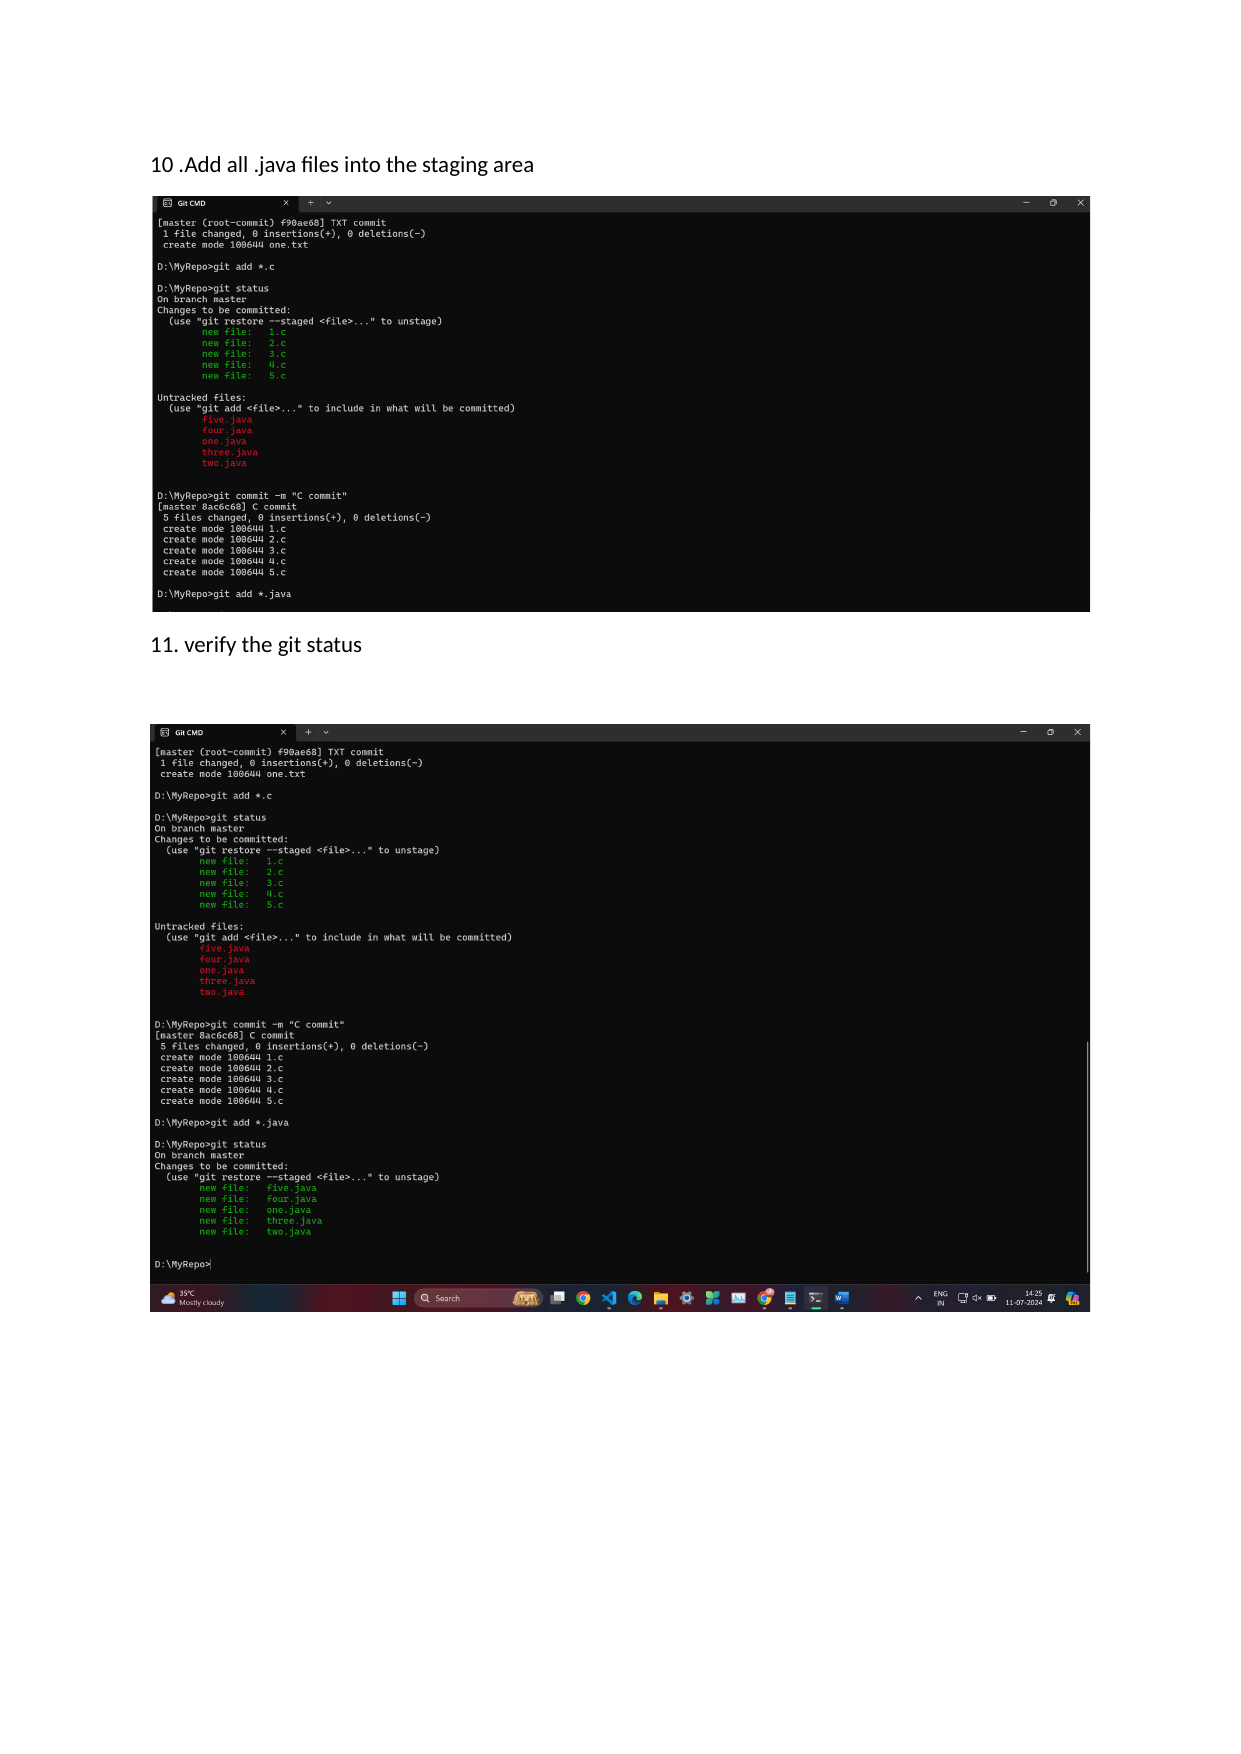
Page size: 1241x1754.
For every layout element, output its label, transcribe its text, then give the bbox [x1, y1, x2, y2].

text 11. verify the git status [150, 630, 1090, 658]
text 10 .Add all .java files into the staging area [150, 150, 1090, 178]
picture [150, 724, 1091, 1312]
picture [150, 196, 1091, 612]
